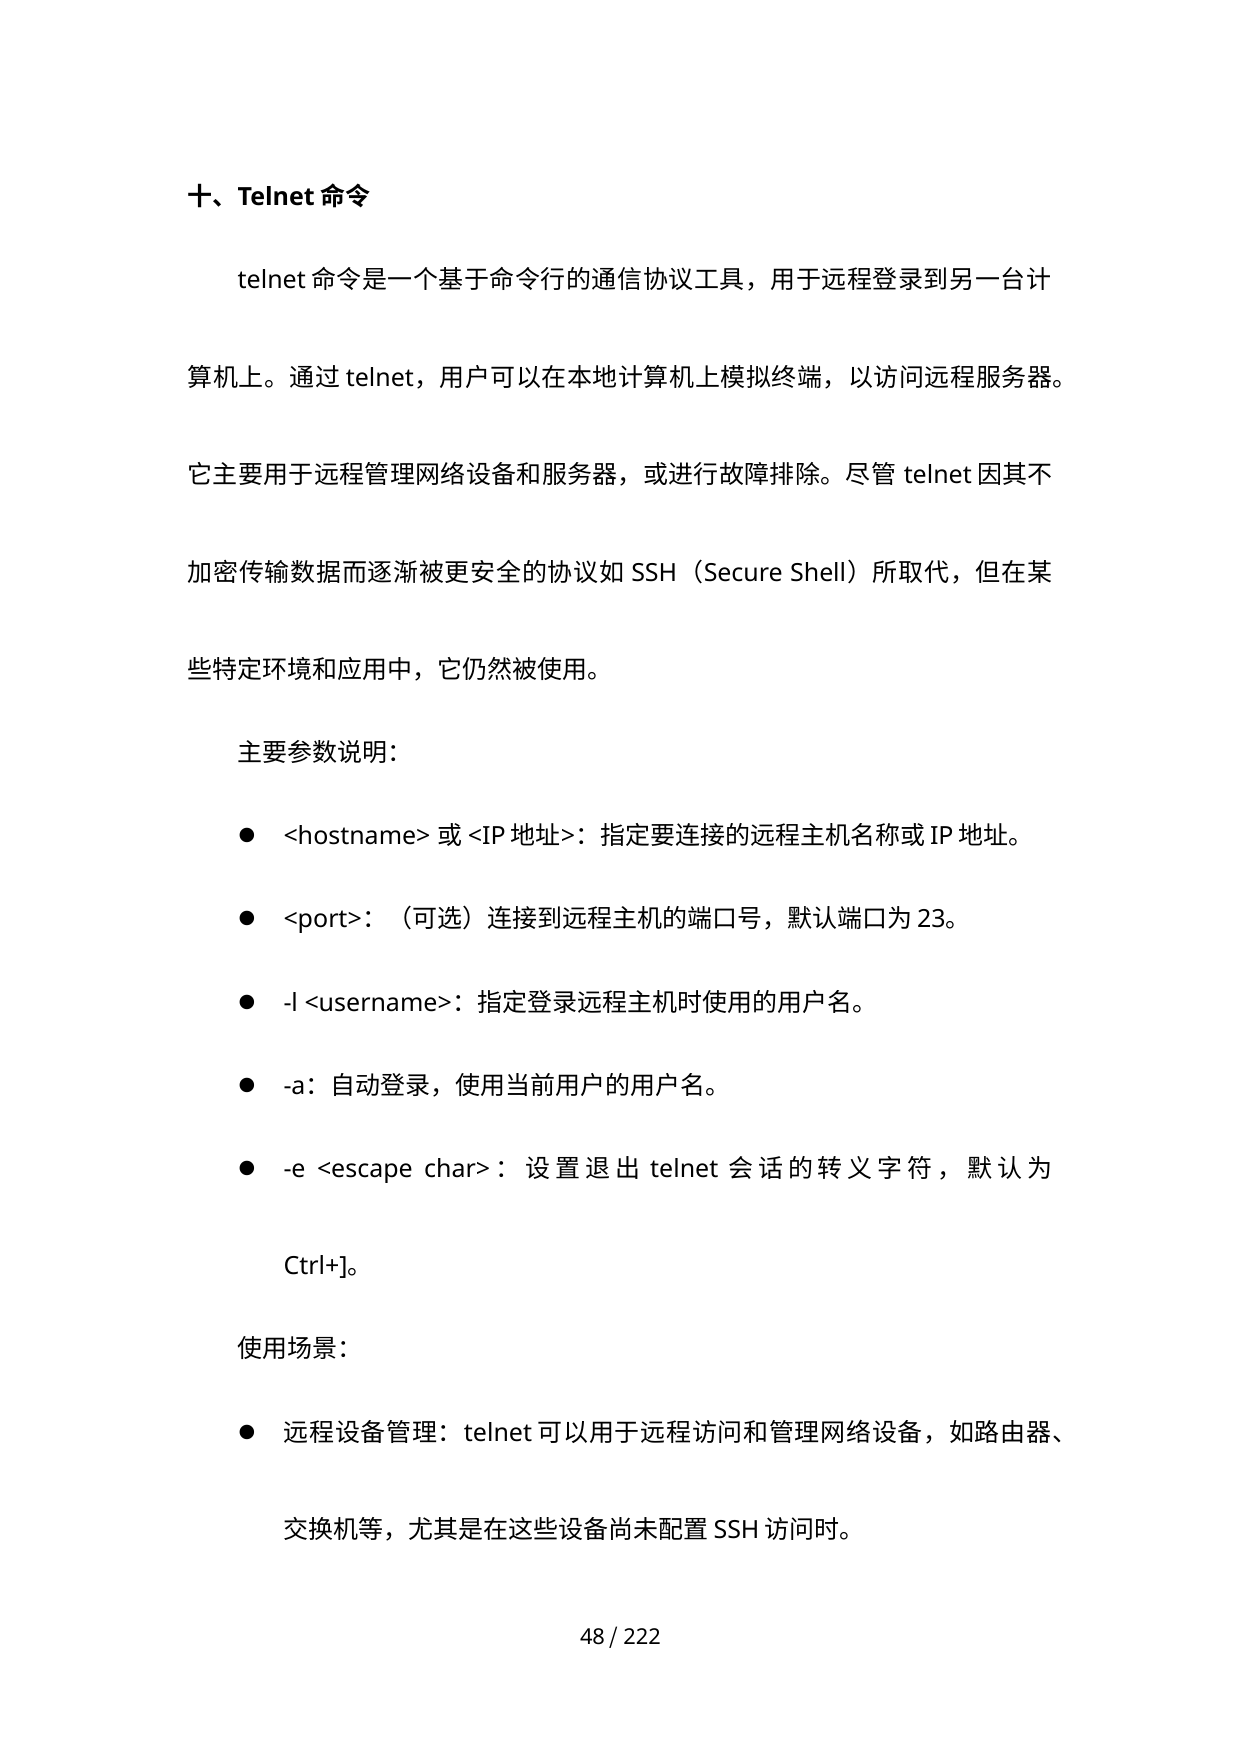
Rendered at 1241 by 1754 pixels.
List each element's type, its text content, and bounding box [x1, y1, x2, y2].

list <hostname> 或 <IP地址>：指定要连接的远程主机名称或IP地址。 [237, 801, 1053, 866]
list -e <escape char>：设置退出telnet会话的转义字符，默认为Ctrl+]。 [237, 1134, 1053, 1296]
list -l <username>：指定登录远程主机时使用的用户名。 [237, 968, 1053, 1033]
text 十、Telnet命令 [187, 162, 1053, 227]
list 远程设备管理：telnet可以用于远程访问和管理网络设备，如路由器、交换机等，尤其是在这些设备尚未配置SSH访问时。 [237, 1398, 1053, 1560]
list <port>：（可选）连接到远程主机的端口号，默认端口为23。 [237, 884, 1053, 949]
text 主要参数说明： [187, 718, 1053, 783]
text telnet命令是一个基于命令行的通信协议工具，用于远程登录到另一台计算机上。通过telnet，用户可以在本地计算机上模拟终端，以访问远程服务器。它主要用于远程管理网络设备和服务器，或进行故障排除。尽管telnet因其不加密传输数据而逐渐被更安全的协议如SSH（Secure Shell）所取代，但在某些特定环境和应用中，它仍然被使用。 [187, 245, 1053, 700]
list -a：自动登录，使用当前用户的用户名。 [237, 1051, 1053, 1116]
text 使用场景： [187, 1314, 1053, 1379]
